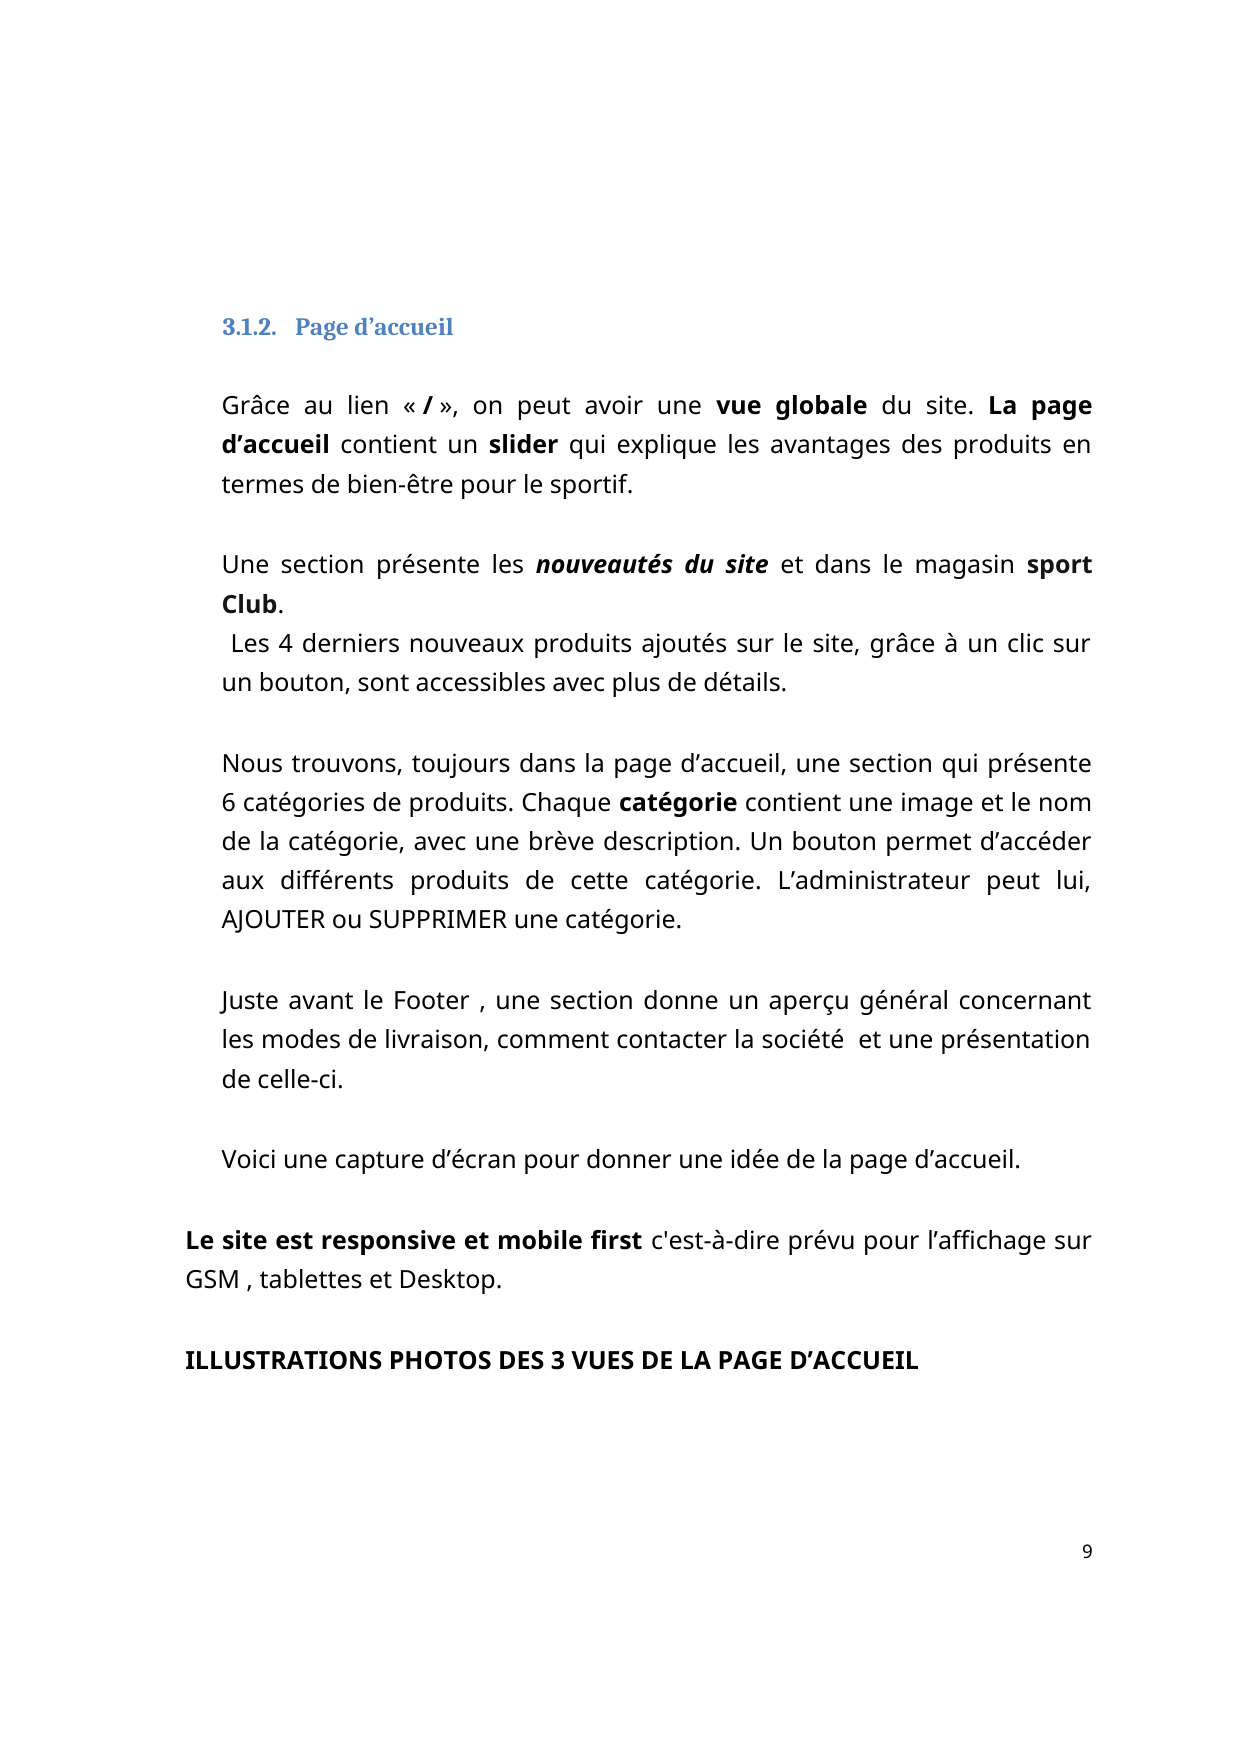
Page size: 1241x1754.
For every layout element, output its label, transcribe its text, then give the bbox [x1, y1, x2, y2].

text Juste avant le Footer , une section donne un aperçu général concernant les modes de livraison, comment contacter la société et une présentation de celle-ci. [221, 983, 1092, 1095]
subtitle Page d’accueil [223, 313, 1092, 342]
text ILLUSTRATIONS PHOTOS DES 3 VUES DE LA PAGE D’ACCUEIL [185, 1343, 1092, 1377]
text Nous trouvons, toujours dans la page d’accueil, une section qui présente 6 catégories de produits. Chaque catégorie contient une image et le nom de la catégorie, avec une brève description. Un bouton permet d’accéder aux différents produits de cette catégorie. L’administrateur peut lui, AJOUTER ou SUPPRIMER une catégorie. [221, 746, 1092, 936]
text Grâce au lien « / », on peut avoir une vue globale du site. La page d’accueil contient un slider qui explique les avantages des produits en termes de bien-être pour le sportif. [221, 388, 1092, 500]
text Le site est responsive et mobile first c'est-à-dire prévu pour l’affichage sur GSM , tablettes et Desktop. [185, 1223, 1092, 1296]
text Voici une capture d’écran pour donner une idée de la page d’accueil. [221, 1142, 1092, 1176]
text Une section présente les nouveautés du site et dans le magasin sport Club. Les 4 derniers nouveaux produits ajoutés sur le site, grâce à un clic sur un bouton, sont accessibles avec plus de détails. [221, 547, 1092, 699]
